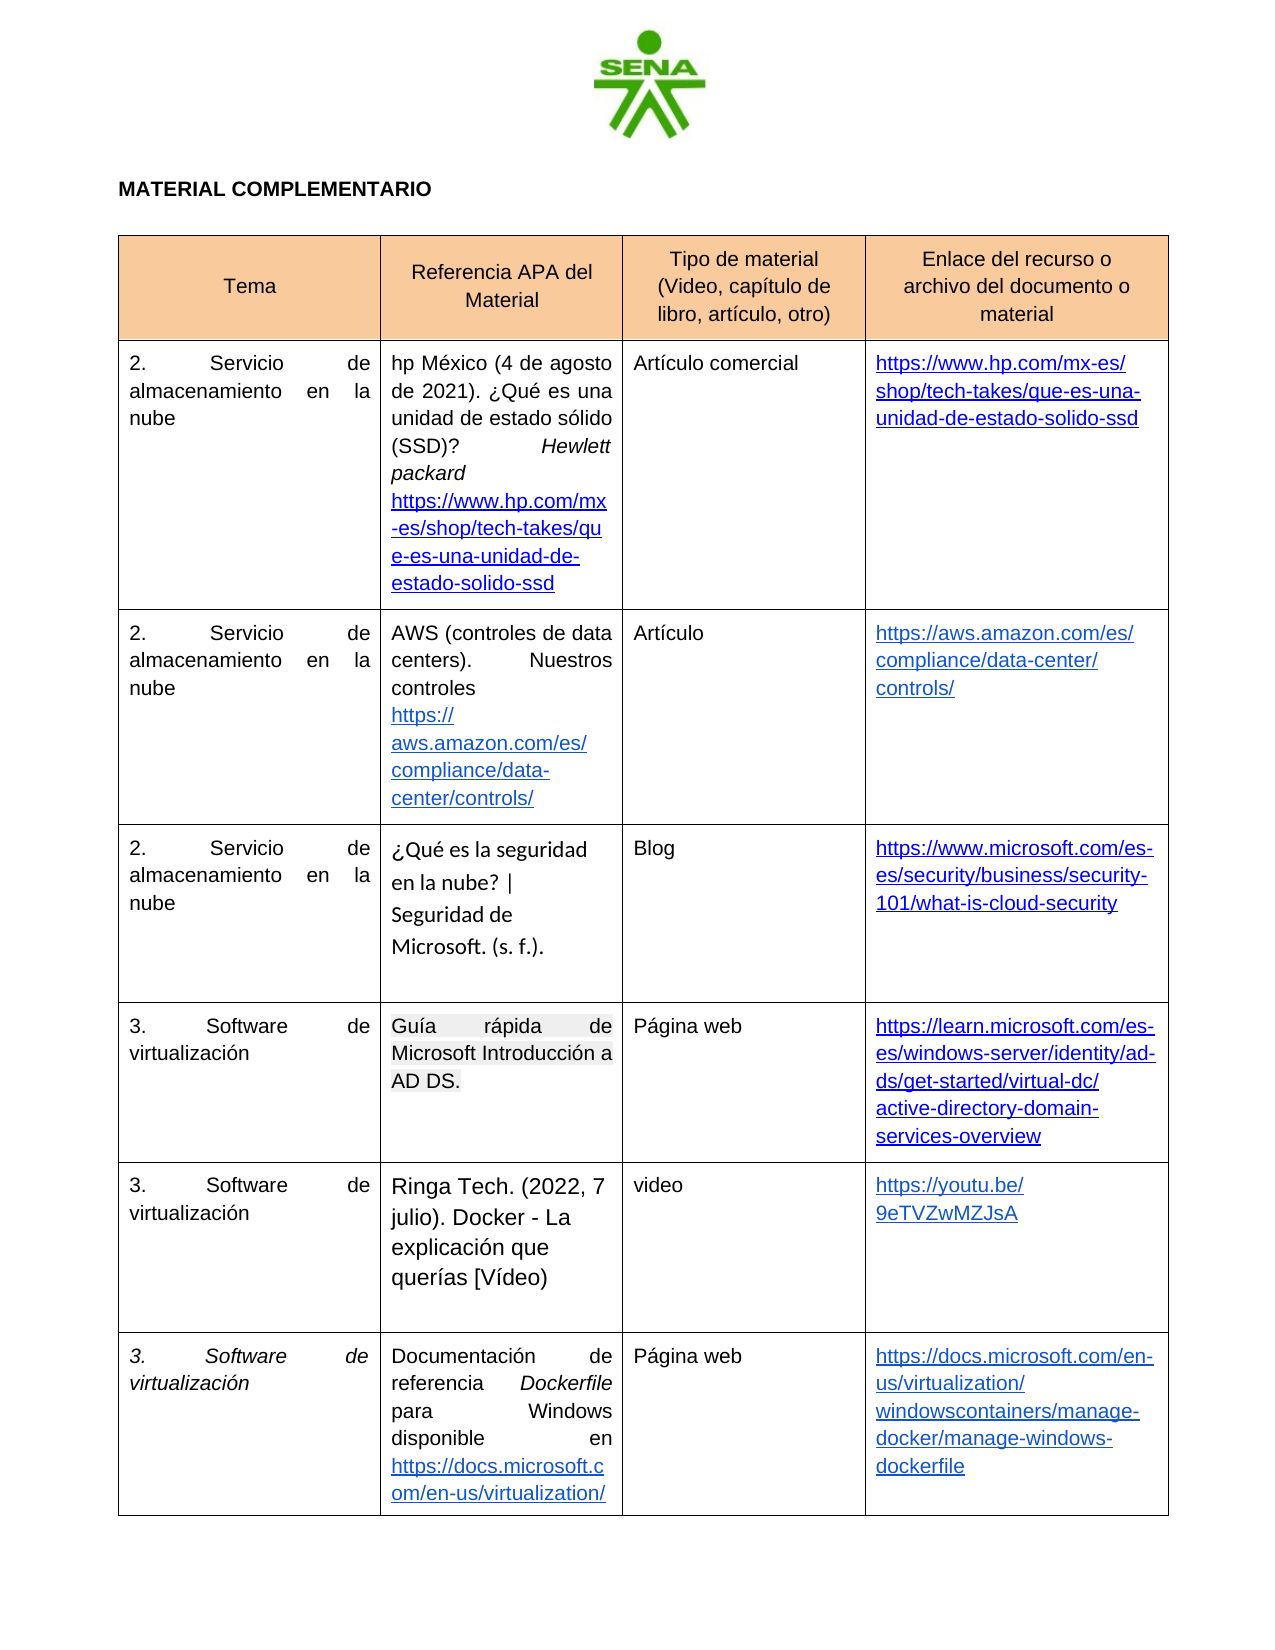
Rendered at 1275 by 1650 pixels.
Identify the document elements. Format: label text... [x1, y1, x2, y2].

text MATERIAL COMPLEMENTARIO [118, 177, 1157, 201]
table_cell 2. Servicio de almacenamiento en la nube [119, 825, 380, 1002]
table_cell https://learn.microsoft.com/es-es/windows-server/identity/ad-ds/get-started/virtual-dc/active-directory-domain-services-overview [866, 1003, 1168, 1162]
table_cell https://aws.amazon.com/es/compliance/data-center/controls/ [866, 610, 1168, 824]
table_cell Artículo comercial [623, 341, 865, 609]
table_cell ¿Qué es la seguridad en la nube? | Seguridad de Microsoft. (s. f.). [381, 825, 622, 1002]
table_cell hp México (4 de agosto de 2021). ¿Qué es una unidad de estado sólido (SSD)? Hewlett packard https://www.hp.com/mx-es/shop/tech-takes/que-es-una-unidad-de-estado-solido-ssd [381, 341, 622, 609]
table_cell AWS (controles de data centers). Nuestros controles https://aws.amazon.com/es/compliance/data-center/controls/ [381, 610, 622, 824]
table_cell Ringa Tech. (2022, 7 julio). Docker - La explicación que querías [Vídeo) [381, 1163, 622, 1332]
table_header Tema [119, 236, 380, 339]
table_cell 2. Servicio de almacenamiento en la nube [119, 610, 380, 824]
table_cell 3. Software de virtualización [119, 1333, 380, 1515]
table_cell Página web [623, 1333, 865, 1515]
table_cell https://docs.microsoft.com/en-us/virtualization/windowscontainers/manage-docker/manage-windows-dockerfile [866, 1333, 1168, 1515]
table_cell Blog [623, 825, 865, 1002]
table_cell https://www.hp.com/mx-es/shop/tech-takes/que-es-una-unidad-de-estado-solido-ssd [866, 341, 1168, 609]
table_cell Página web [623, 1003, 865, 1162]
table_cell 2. Servicio de almacenamiento en la nube [119, 341, 380, 609]
table_cell video [623, 1163, 865, 1332]
table_cell https://youtu.be/9eTVZwMZJsA [866, 1163, 1168, 1332]
table_cell https://www.microsoft.com/es-es/security/business/security-101/what-is-cloud-security [866, 825, 1168, 1002]
picture [593, 21, 712, 147]
table_cell 3. Software de virtualización [119, 1003, 380, 1162]
table_cell Guía rápida de Microsoft Introducción a AD DS. [381, 1003, 622, 1162]
table_cell 3. Software de virtualización [119, 1163, 380, 1332]
table_header Enlace del recurso o archivo del documento o material [866, 236, 1168, 339]
table_header Tipo de material (Video, capítulo de libro, artículo, otro) [623, 236, 865, 339]
table_header Referencia APA del Material [381, 236, 622, 339]
table_cell Artículo [623, 610, 865, 824]
